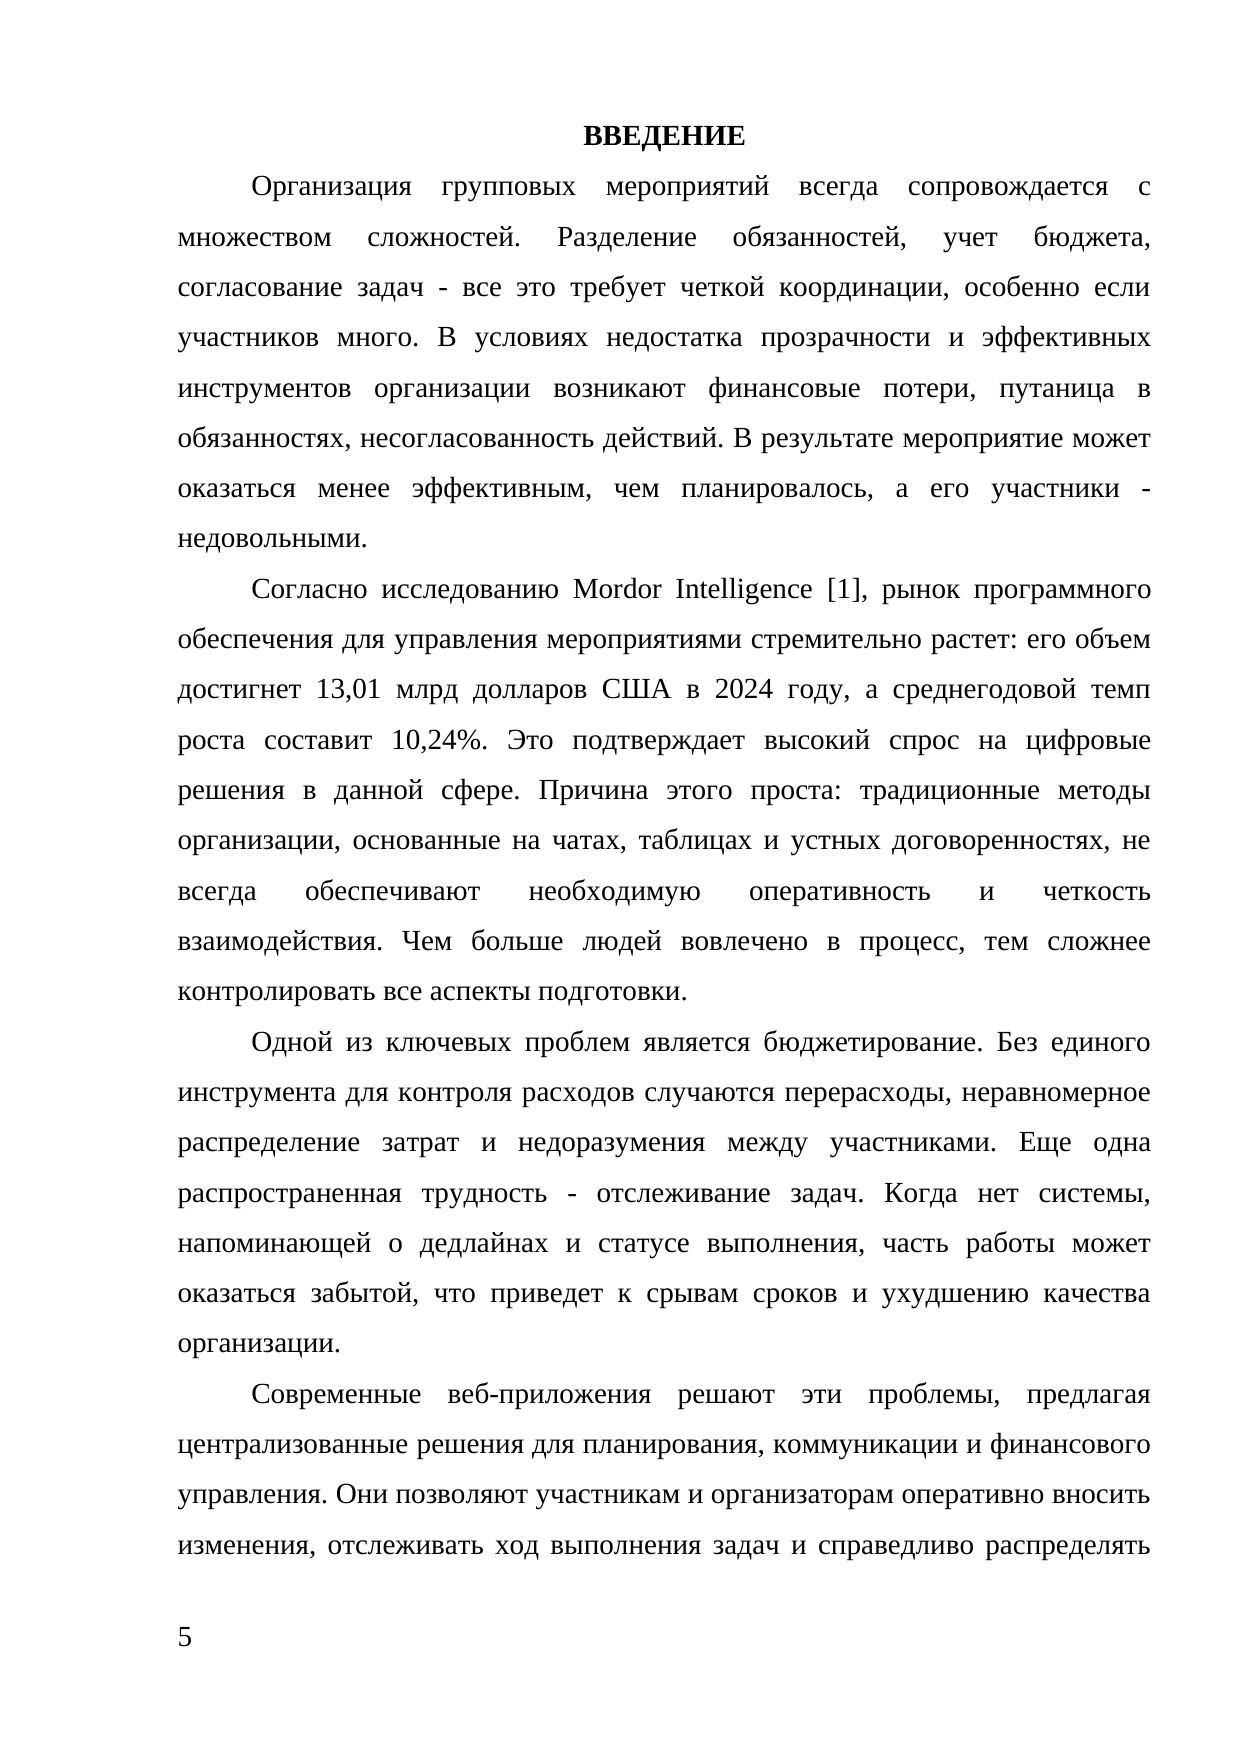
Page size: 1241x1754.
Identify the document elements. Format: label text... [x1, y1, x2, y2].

text Одной из ключевых проблем является бюджетирование. Без единого инструмента для контроля расходов случаются перерасходы, неравномерное распределение затрат и недоразумения между участниками. Еще одна распространенная трудность - отслеживание задач. Когда нет системы, напоминающей о дедлайнах и статусе выполнения, часть работы может оказаться забытой, что приведет к срывам сроков и ухудшению качества организации. [177, 1024, 1152, 1359]
text Организация групповых мероприятий всегда сопровождается с множеством сложностей. Разделение обязанностей, учет бюджета, согласование задач - все это требует четкой координации, особенно если участников много. В условиях недостатка прозрачности и эффективных инструментов организации возникают финансовые потери, путаница в обязанностях, несогласованность действий. В результате мероприятие может оказаться менее эффективным, чем планировалось, а его участники - недовольными. [177, 168, 1152, 554]
subtitle ВВЕДЕНИЕ [177, 118, 1152, 152]
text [177, 1376, 1152, 1560]
text Согласно исследованию Mordor Intelligence [1], рынок программного обеспечения для управления мероприятиями стремительно растет: его объем достигнет 13,01 млрд долларов США в 2024 году, а среднегодовой темп роста составит 10,24%. Это подтверждает высокий спрос на цифровые решения в данной сфере. Причина этого проста: традиционные методы организации, основанные на чатах, таблицах и устных договоренностях, не всегда обеспечивают необходимую оперативность и четкость взаимодействия. Чем больше людей вовлечено в процесс, тем сложнее контролировать все аспекты подготовки. [177, 571, 1152, 1007]
